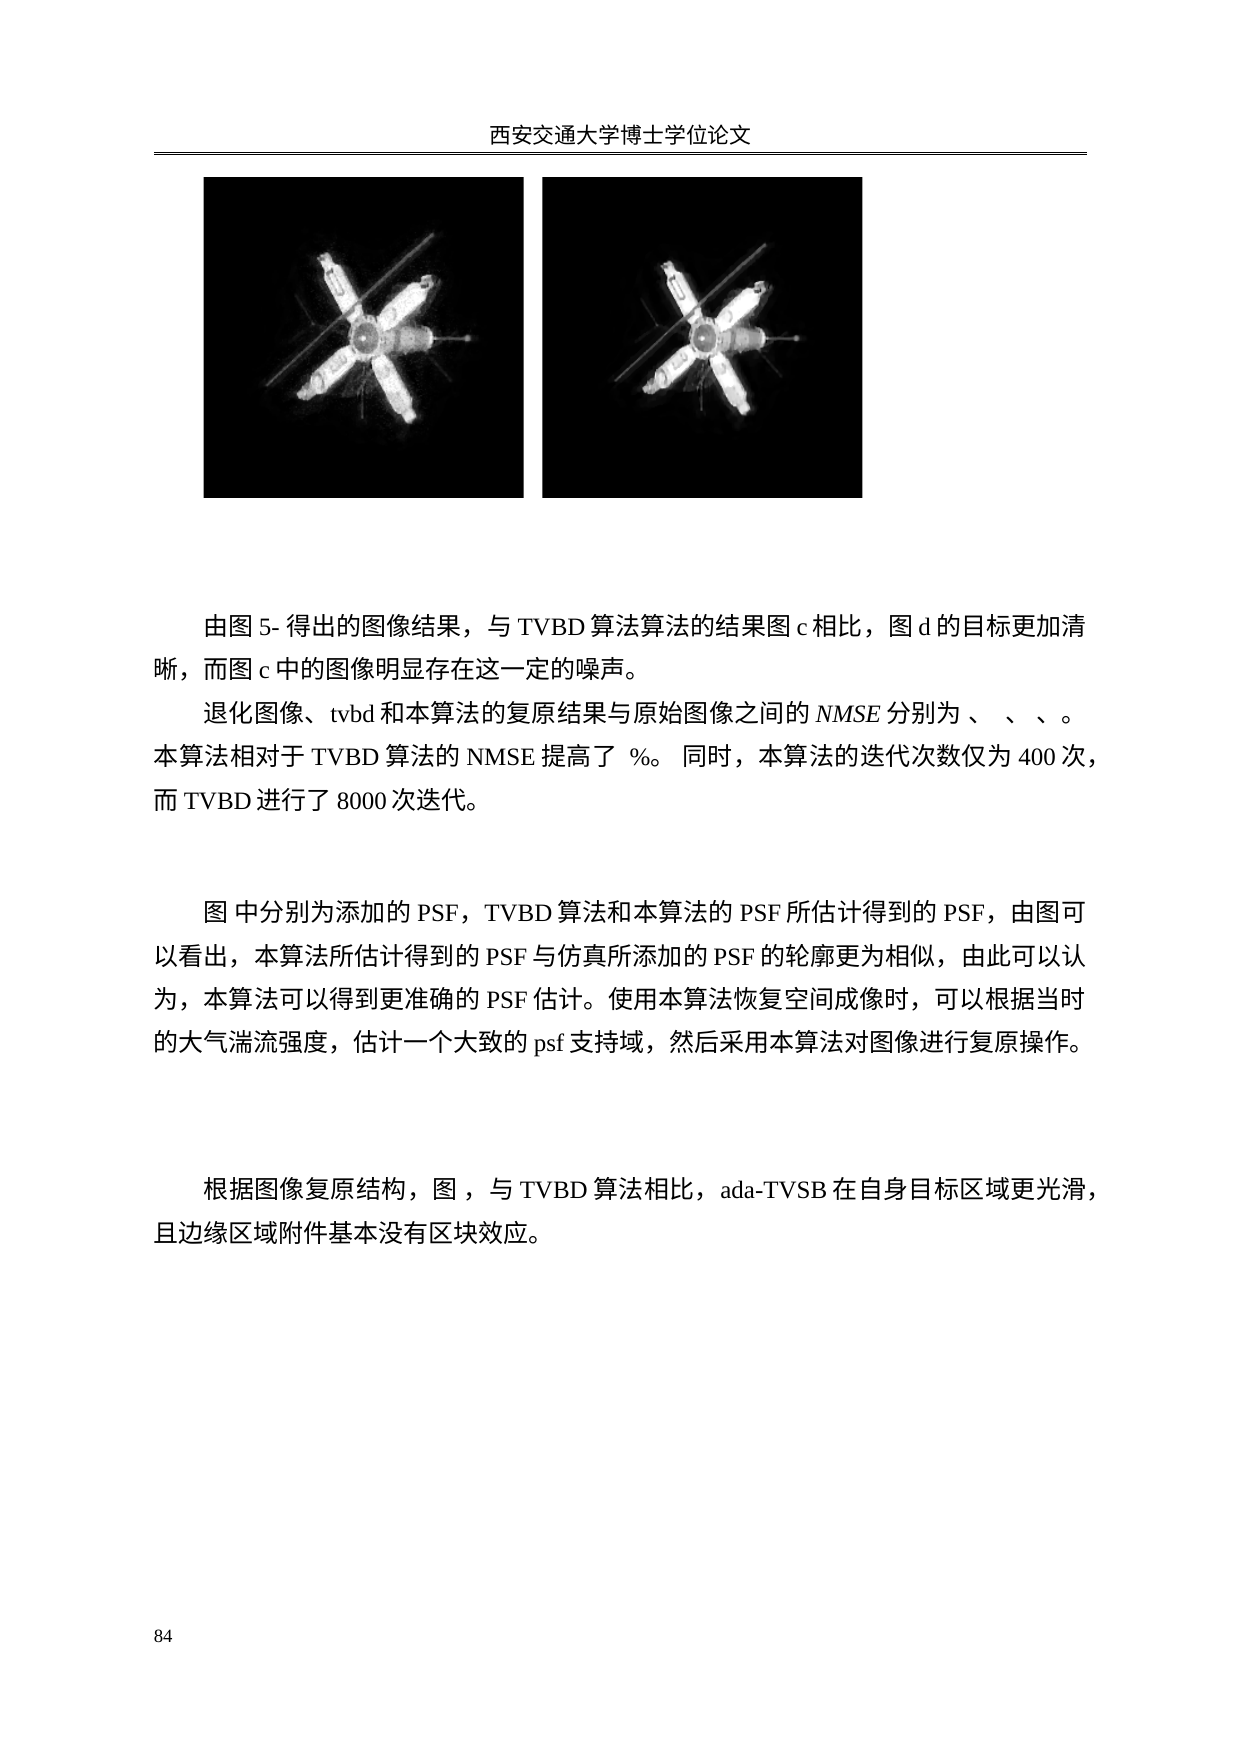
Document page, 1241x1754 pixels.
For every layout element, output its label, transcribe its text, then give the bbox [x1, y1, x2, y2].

text 根据图像复原结构，图 ，与TVBD算法相比，ada-TVSB在自身目标区域更光滑，且边缘区域附件基本没有区块效应。 [153, 1170, 1087, 1249]
picture [203, 177, 524, 498]
text 由图5- 得出的图像结果，与TVBD算法算法的结果图c相比，图d的目标更加清晰，而图c中的图像明显存在这一定的噪声。 [153, 606, 1087, 686]
text 退化图像、tvbd和本算法的复原结果与原始图像之间的NMSE分别为 、 、 、。本算法相对于TVBD算法的NMSE提高了 %。 同时，本算法的迭代次数仅为400次，而TVBD进行了8000次迭代。 [153, 693, 1087, 816]
picture [542, 177, 863, 498]
text 图 中分别为添加的PSF，TVBD算法和本算法的PSF所估计得到的PSF，由图可以看出，本算法所估计得到的PSF与仿真所添加的PSF的轮廓更为相似，由此可以认为，本算法可以得到更准确的PSF估计。使用本算法恢复空间成像时，可以根据当时的大气湍流强度，估计一个大致的psf支持域，然后采用本算法对图像进行复原操作。 [153, 893, 1087, 1059]
